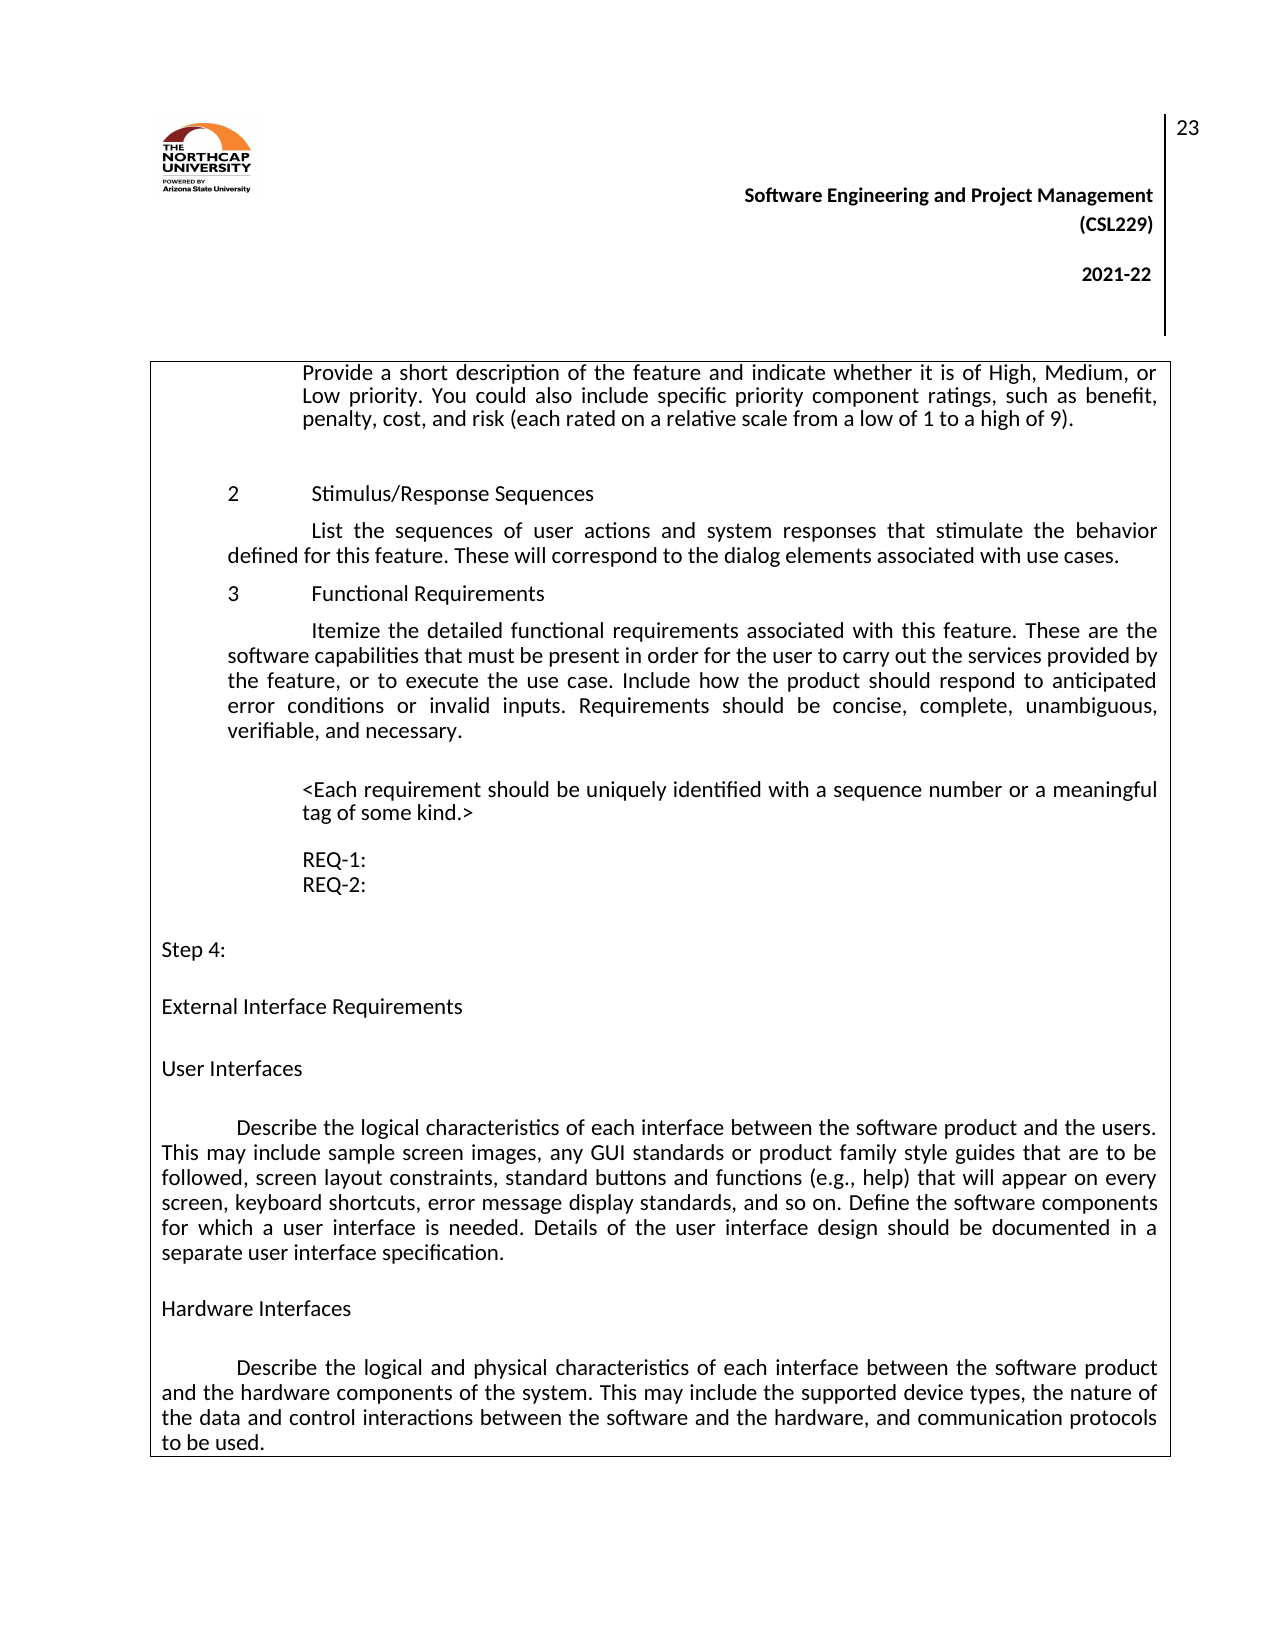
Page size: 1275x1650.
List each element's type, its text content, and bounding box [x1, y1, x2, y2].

picture [155, 113, 260, 202]
